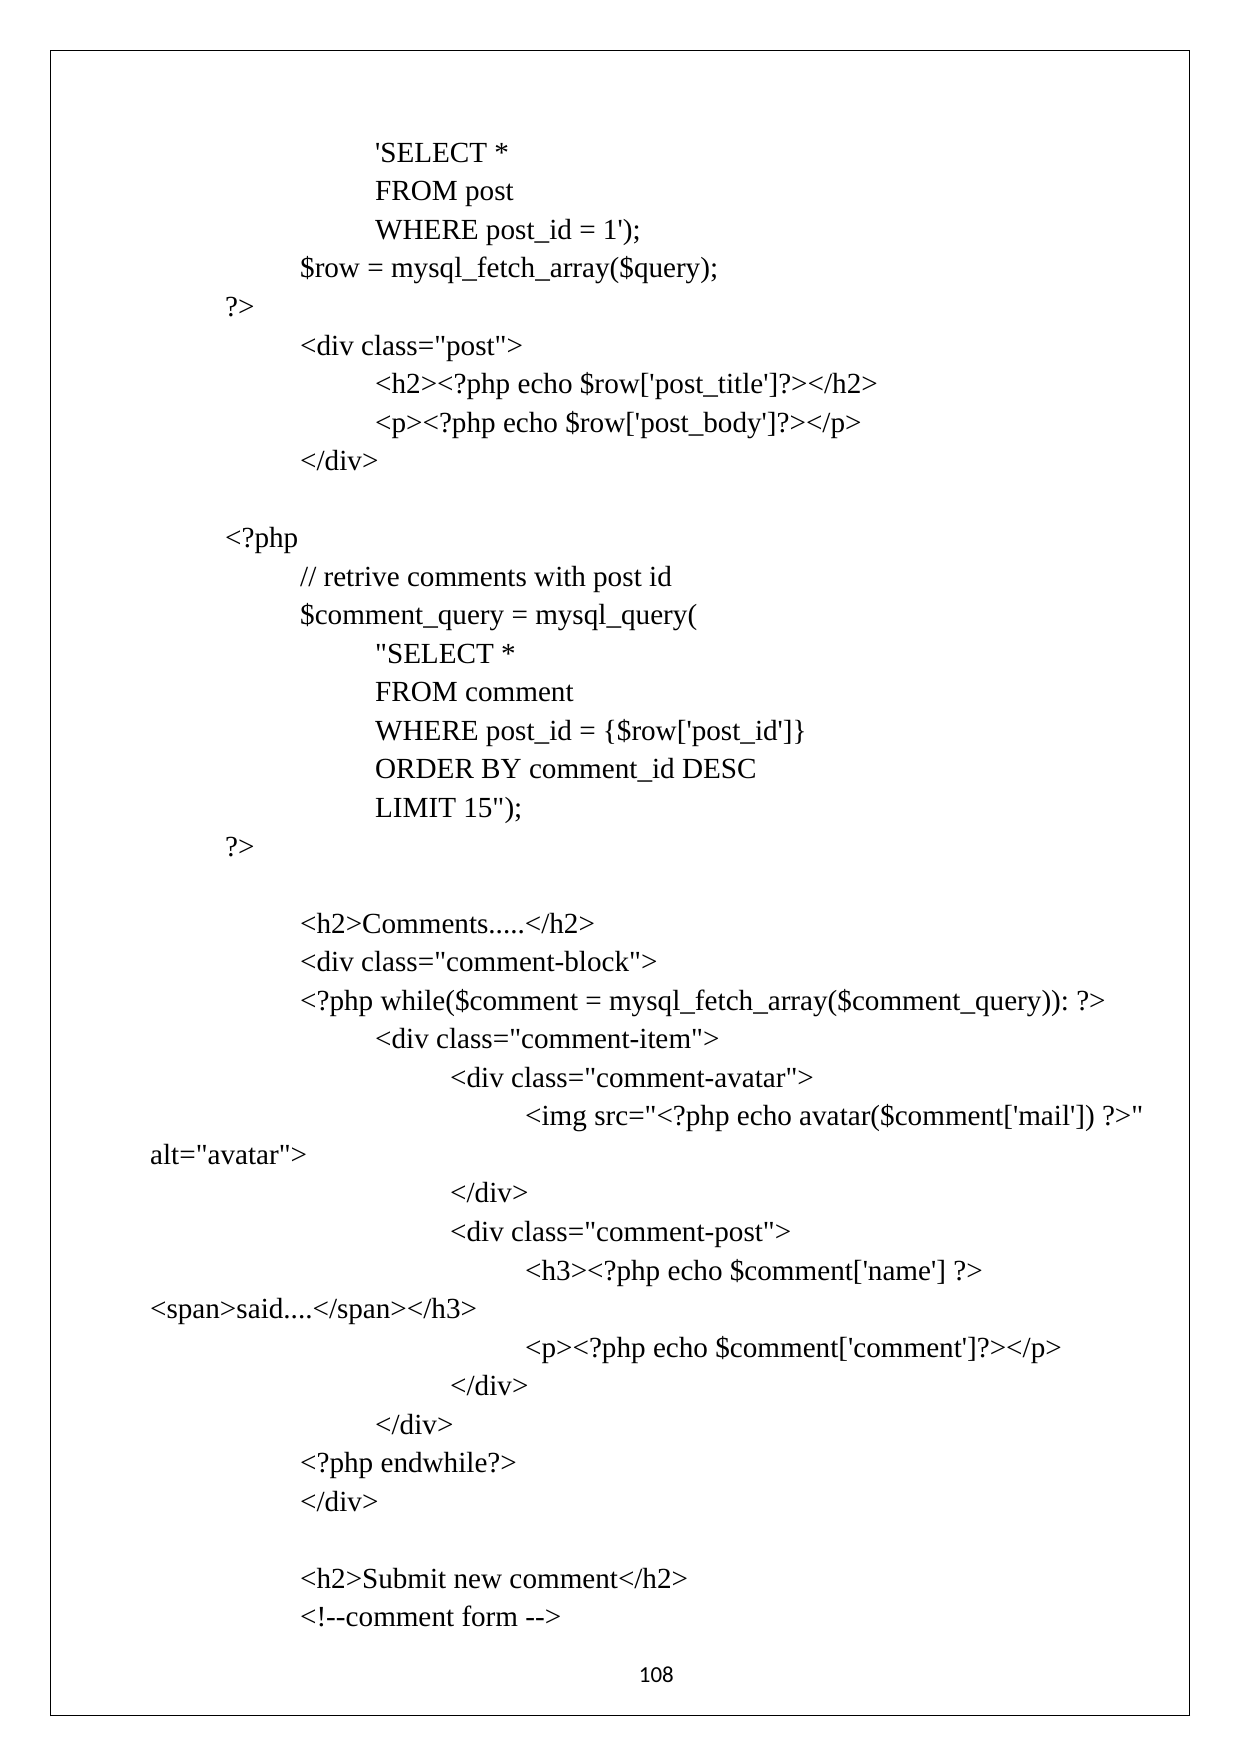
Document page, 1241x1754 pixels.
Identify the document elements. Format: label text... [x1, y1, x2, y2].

text </div> [150, 1368, 1162, 1402]
text <?php endwhile?> [150, 1445, 1162, 1479]
text ?> [150, 829, 1162, 862]
text WHERE post_id = 1'); [150, 212, 1162, 246]
text <img src="<?php echo avatar($comment['mail']) ?>" alt="avatar"> [150, 1098, 1162, 1171]
text <!--comment form --> [150, 1599, 1162, 1633]
text <?php [150, 520, 1162, 554]
text <h3><?php echo $comment['name'] ?> <span>said....</span></h3> [150, 1253, 1162, 1325]
text <?php while($comment = mysql_fetch_array($comment_query)): ?> [150, 983, 1162, 1016]
text <div class="comment-post"> [150, 1214, 1162, 1248]
text <h2><?php echo $row['post_title']?></h2> [150, 366, 1162, 400]
text LIMIT 15"); [150, 790, 1162, 824]
text FROM post [150, 173, 1162, 207]
text WHERE post_id = {$row['post_id']} [150, 713, 1162, 747]
text FROM comment [150, 674, 1162, 708]
text $row = mysql_fetch_array($query); [150, 251, 1162, 284]
text <p><?php echo $comment['comment']?></p> [150, 1330, 1162, 1363]
text <h2>Comments.....</h2> [150, 906, 1162, 939]
text </div> [150, 443, 1162, 477]
text <h2>Submit new comment</h2> [150, 1561, 1162, 1594]
text 'SELECT * [150, 135, 1162, 168]
text $comment_query = mysql_query( [150, 597, 1162, 631]
text </div> [150, 1484, 1162, 1517]
text <div class="post"> [150, 328, 1162, 361]
text <p><?php echo $row['post_body']?></p> [150, 405, 1162, 438]
text <div class="comment-block"> [150, 944, 1162, 978]
text </div> [150, 1407, 1162, 1440]
text <div class="comment-avatar"> [150, 1060, 1162, 1093]
text <div class="comment-item"> [150, 1021, 1162, 1055]
text </div> [150, 1176, 1162, 1209]
text // retrive comments with post id [150, 559, 1162, 592]
text ?> [150, 289, 1162, 323]
text "SELECT * [150, 636, 1162, 669]
text ORDER BY comment_id DESC [150, 752, 1162, 785]
